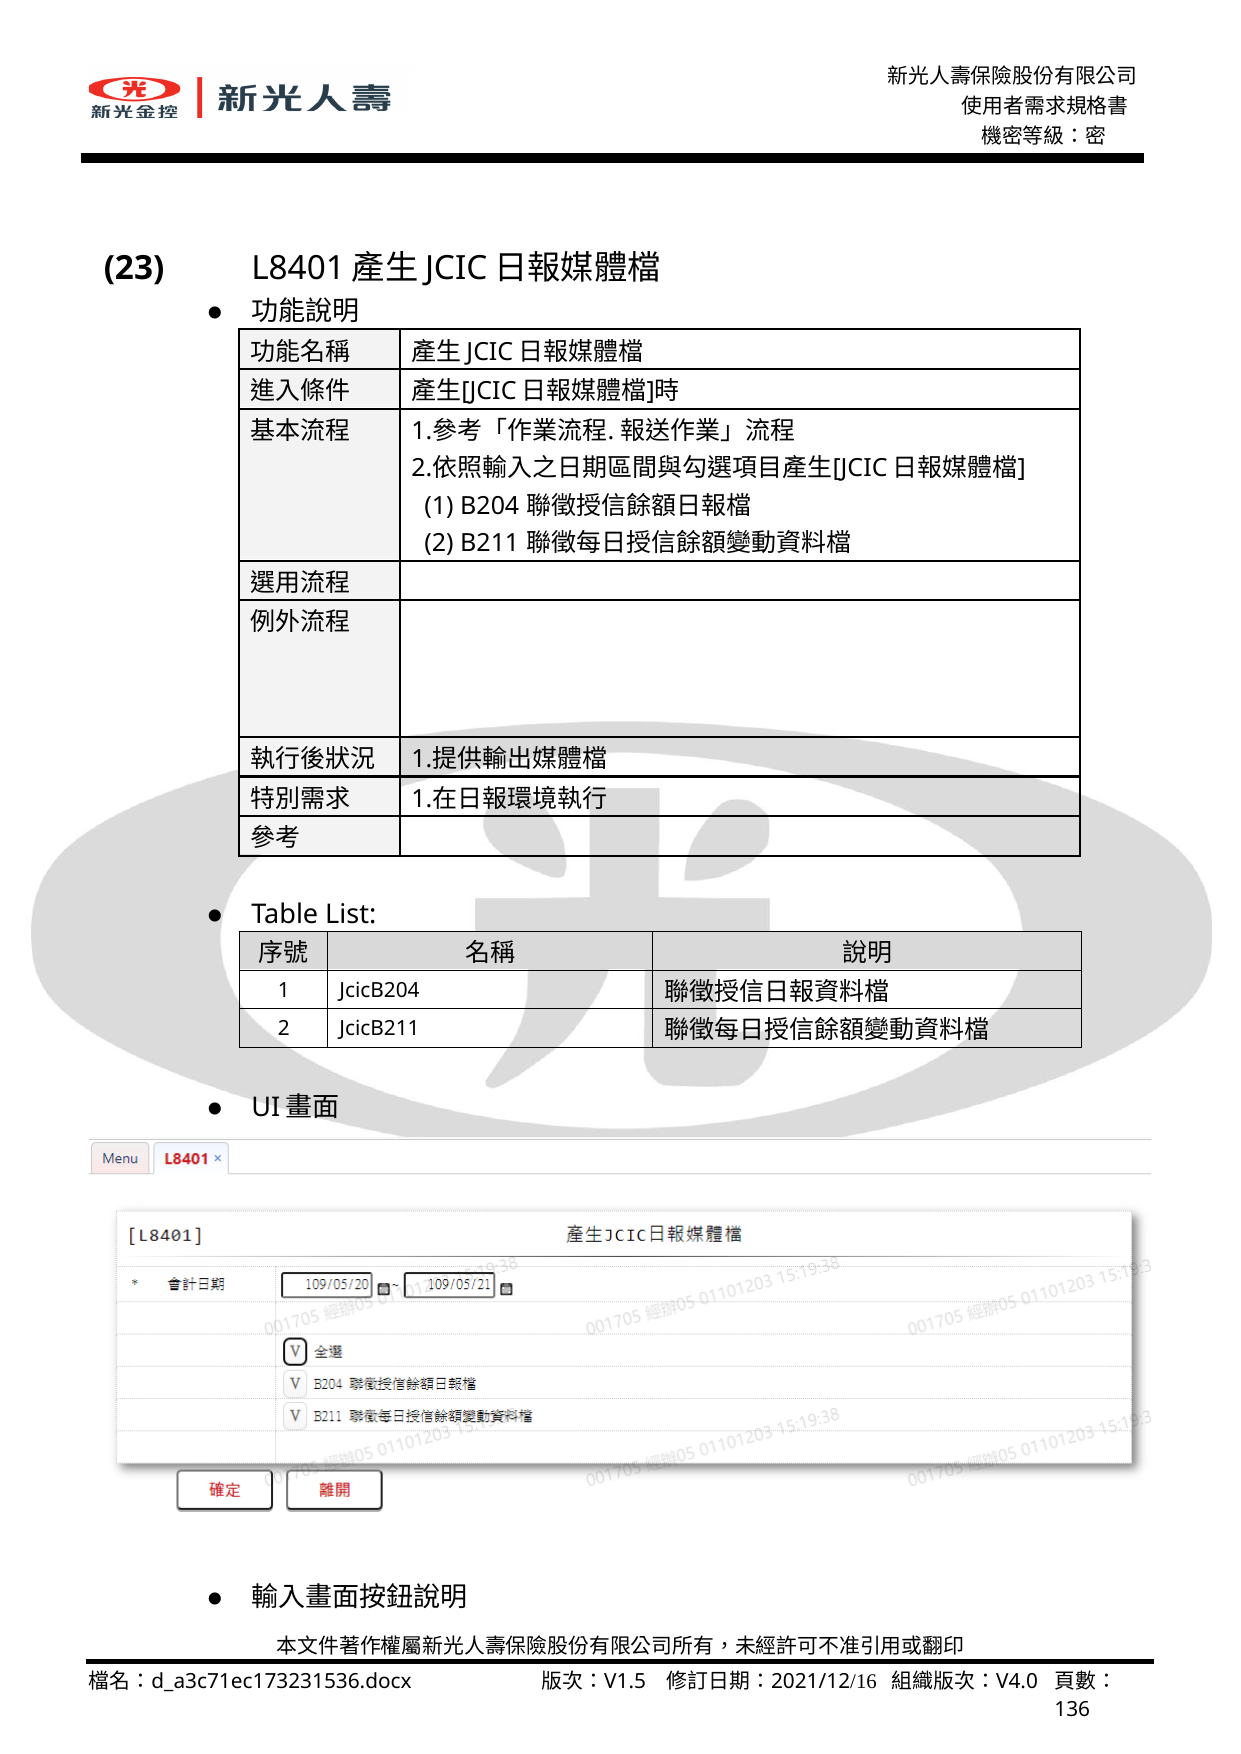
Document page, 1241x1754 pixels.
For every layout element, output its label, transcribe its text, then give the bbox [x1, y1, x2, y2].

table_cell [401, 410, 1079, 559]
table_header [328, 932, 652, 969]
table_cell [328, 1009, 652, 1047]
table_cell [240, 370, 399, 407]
list 功能說明 [207, 289, 1152, 328]
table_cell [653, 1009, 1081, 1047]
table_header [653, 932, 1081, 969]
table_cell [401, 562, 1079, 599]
picture [88, 61, 414, 118]
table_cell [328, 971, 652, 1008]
list 輸入畫面按鈕說明 [207, 1574, 1152, 1614]
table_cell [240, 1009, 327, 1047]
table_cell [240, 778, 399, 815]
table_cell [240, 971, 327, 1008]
list UI畫面 [207, 1085, 1152, 1124]
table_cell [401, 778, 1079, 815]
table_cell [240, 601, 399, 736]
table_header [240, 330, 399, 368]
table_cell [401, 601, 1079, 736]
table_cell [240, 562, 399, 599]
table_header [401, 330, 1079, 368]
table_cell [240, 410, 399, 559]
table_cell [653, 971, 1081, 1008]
list Table List: [207, 894, 1152, 931]
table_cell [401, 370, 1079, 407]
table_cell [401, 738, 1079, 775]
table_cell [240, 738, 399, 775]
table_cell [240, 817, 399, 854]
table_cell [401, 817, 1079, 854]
subtitle L8401產生JCIC日報媒體檔 [103, 241, 1152, 289]
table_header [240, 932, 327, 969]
picture [25, 713, 1215, 1524]
